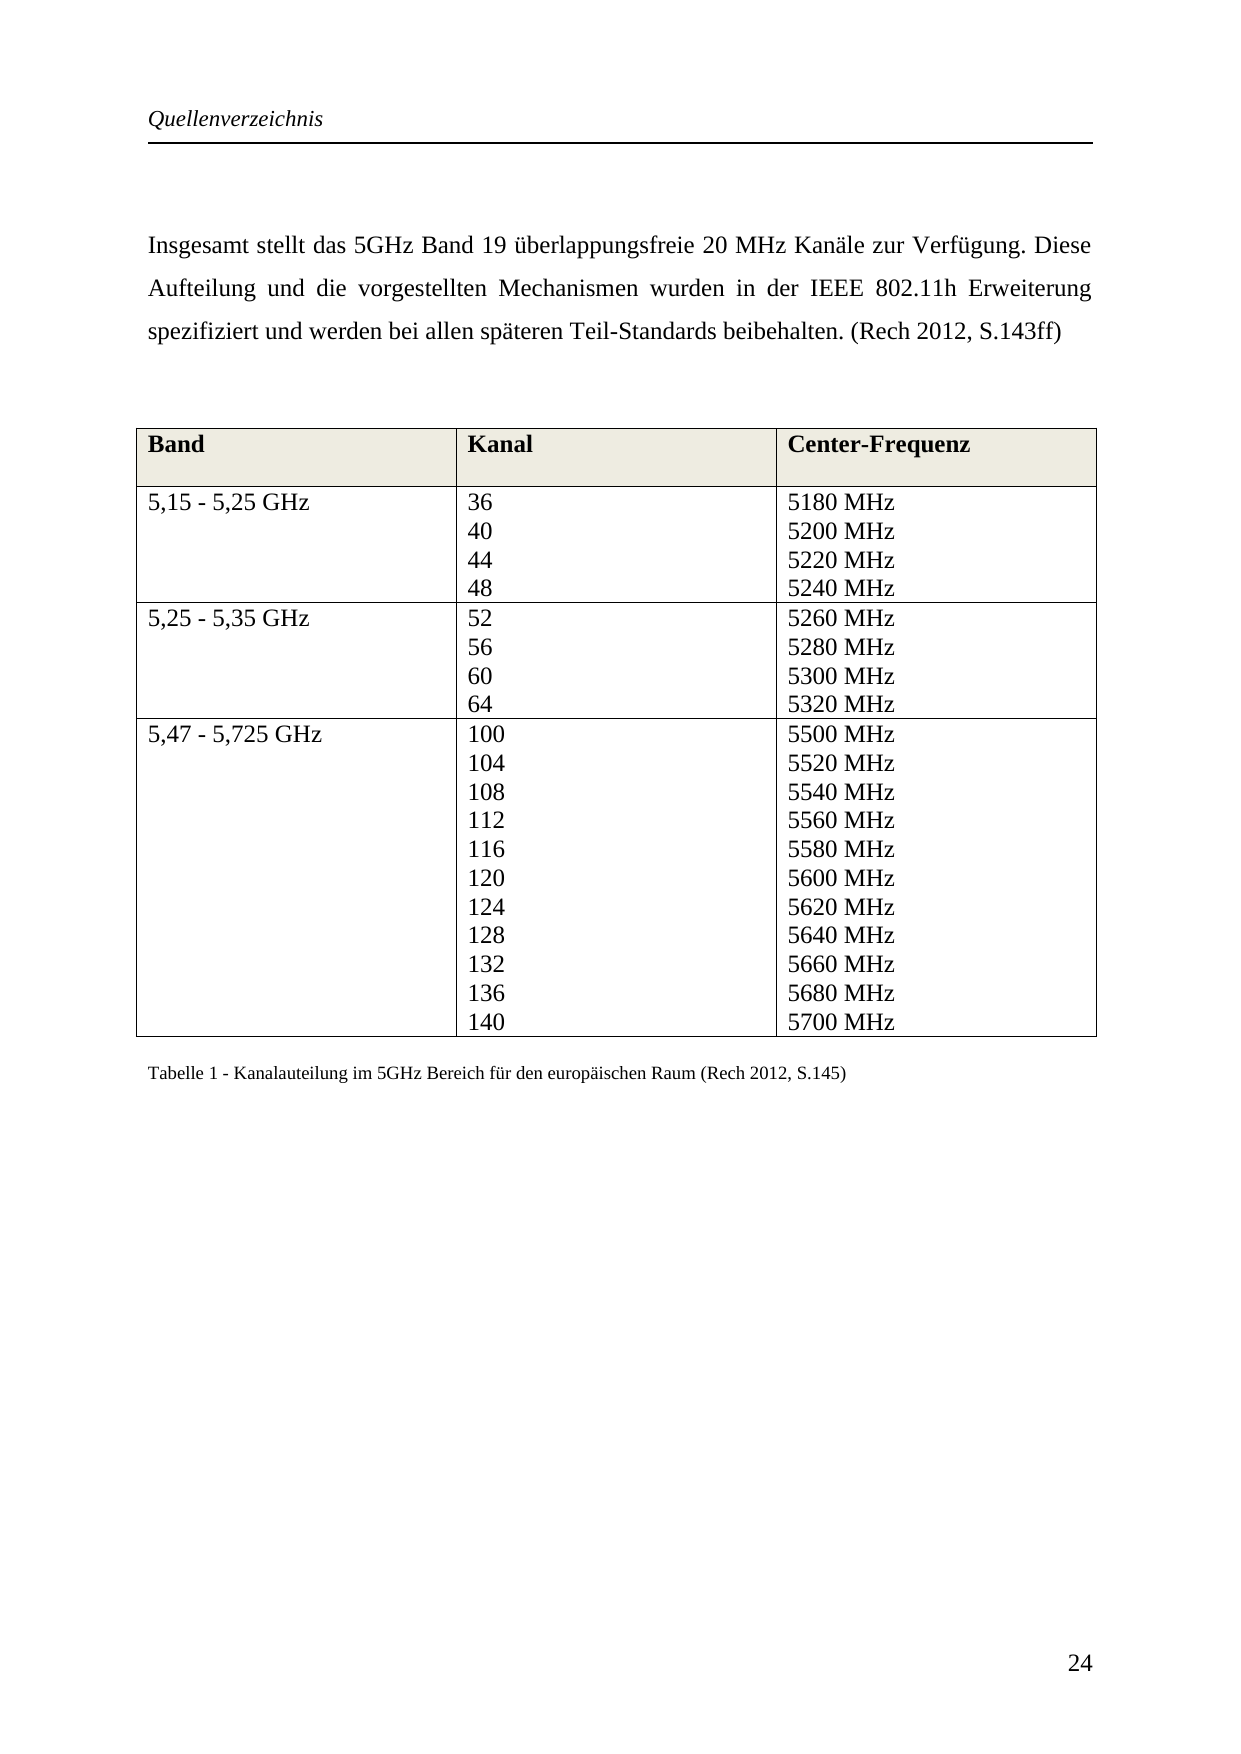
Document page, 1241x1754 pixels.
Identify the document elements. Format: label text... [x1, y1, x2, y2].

table_cell 36 40 44 48 [457, 487, 776, 602]
text Insgesamt stellt das 5GHz Band 19 überlappungsfreie 20 MHz Kanäle zur Verfügung. Diese Aufteilung und die vorgestellten Mechanismen wurden in der IEEE 802.11h Erweiterung spezifiziert und werden bei allen späteren Teil-Standards beibehalten. (Rech 2012, S.143ff) [148, 230, 1093, 345]
table_cell 5180 MHz 5200 MHz 5220 MHz 5240 MHz [777, 487, 1096, 602]
table_header Center-Frequenz [777, 429, 1096, 486]
table_cell 5500 MHz 5520 MHz 5540 MHz 5560 MHz 5580 MHz 5600 MHz 5620 MHz 5640 MHz 5660 MHz 5680 MHz 5700 MHz [777, 719, 1096, 1036]
table_cell 5,15 - 5,25 GHz [137, 487, 456, 602]
table_cell 100 104 108 112 116 120 124 128 132 136 140 [457, 719, 776, 1036]
table_header Kanal [457, 429, 776, 486]
table_cell 52 56 60 64 [457, 603, 776, 718]
table_cell 5,47 - 5,725 GHz [137, 719, 456, 1036]
text Tabelle 1 - Kanalauteilung im 5GHz Bereich für den europäischen Raum (Rech 2012, S.145) [148, 1062, 1093, 1083]
table_header Band [137, 429, 456, 486]
table_cell 5,25 - 5,35 GHz [137, 603, 456, 718]
table_cell 5260 MHz 5280 MHz 5300 MHz 5320 MHz [777, 603, 1096, 718]
